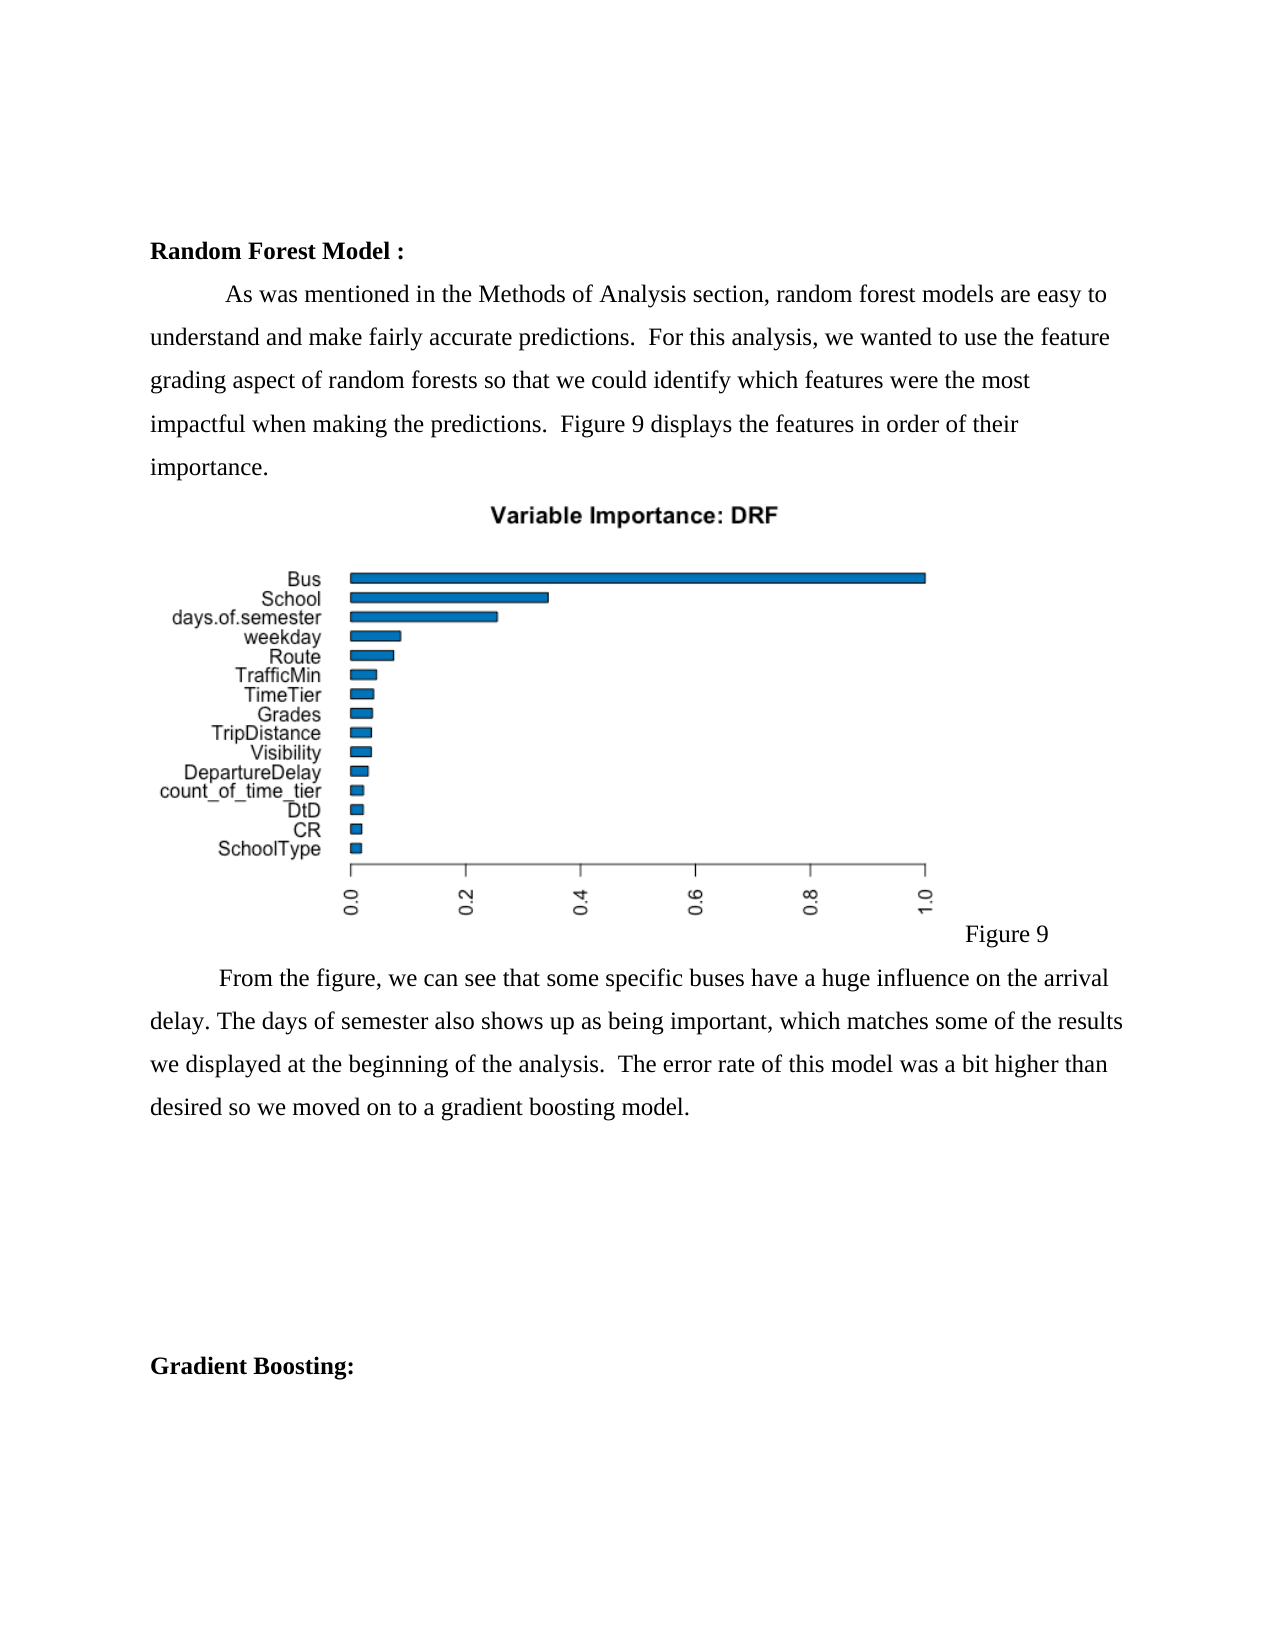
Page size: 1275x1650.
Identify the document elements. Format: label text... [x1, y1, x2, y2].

picture [150, 495, 965, 943]
text Random Forest Model : [150, 236, 1125, 265]
text From the figure, we can see that some specific buses have a huge influence on the arrival delay. The days of semester also shows up as being important, which matches some of the results we displayed at the beginning of the analysis. The error rate of this model was a bit higher than desired so we moved on to a gradient boosting model. [150, 963, 1125, 1121]
text Gradient Boosting: [150, 1351, 1125, 1379]
text As was mentioned in the Methods of Analysis section, random forest models are easy to understand and make fairly accurate predictions. For this analysis, we wanted to use the feature grading aspect of random forests so that we could identify which features were the most impactful when making the predictions. Figure 9 displays the features in order of their importance. [150, 279, 1125, 481]
